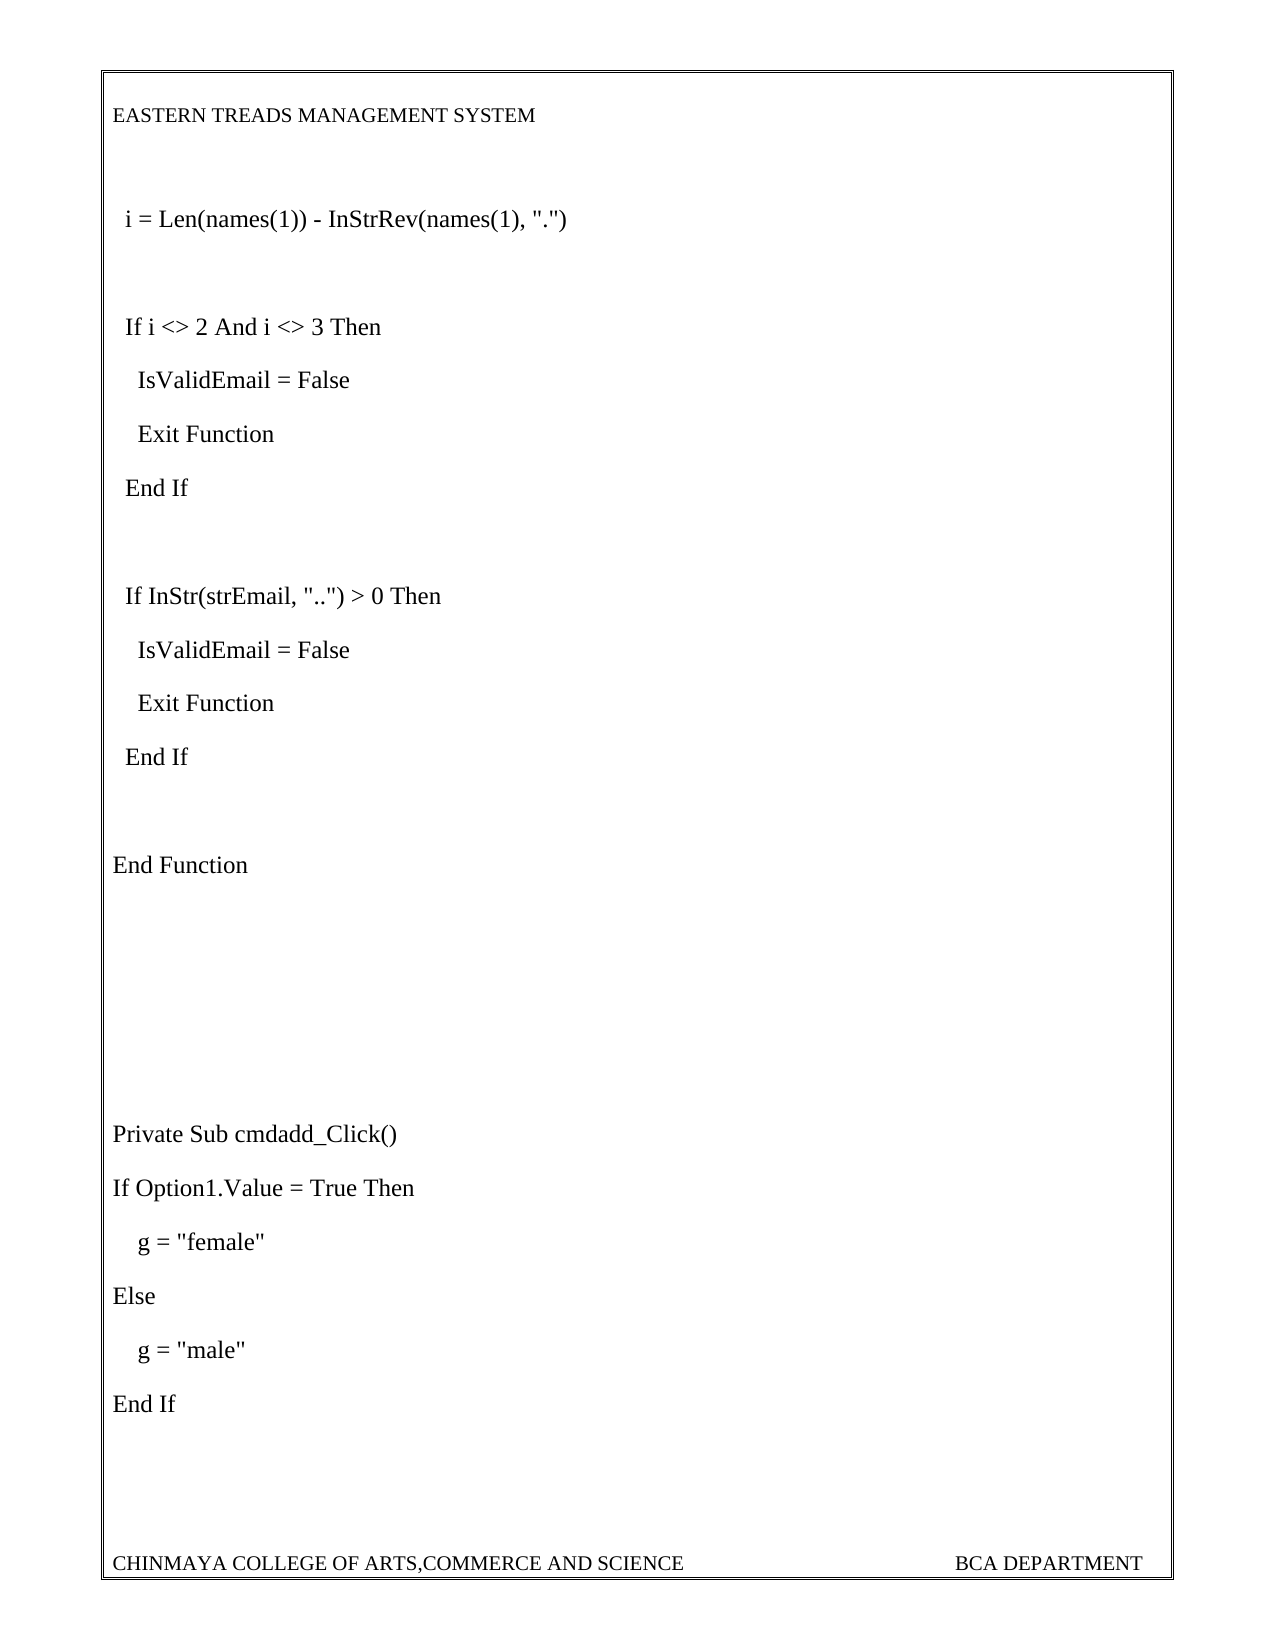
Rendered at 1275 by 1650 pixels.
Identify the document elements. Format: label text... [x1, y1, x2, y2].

text End Function [112, 850, 1162, 879]
text g = "female" [112, 1227, 1162, 1256]
text Exit Function [112, 419, 1162, 448]
text Exit Function [112, 688, 1162, 717]
text g = "male" [112, 1335, 1162, 1363]
text End If [112, 473, 1162, 502]
text If i <> 2 And i <> 3 Then [112, 312, 1162, 340]
text If Option1.Value = True Then [112, 1173, 1162, 1202]
text If InStr(strEmail, "..") > 0 Then [112, 581, 1162, 609]
text Private Sub cmdadd_Click() [112, 1119, 1162, 1148]
text End If [112, 1389, 1162, 1417]
text IsValidEmail = False [112, 365, 1162, 394]
text Else [112, 1281, 1162, 1310]
text i = Len(names(1)) - InStrRev(names(1), ".") [112, 204, 1162, 233]
text End If [112, 742, 1162, 771]
text IsValidEmail = False [112, 635, 1162, 663]
